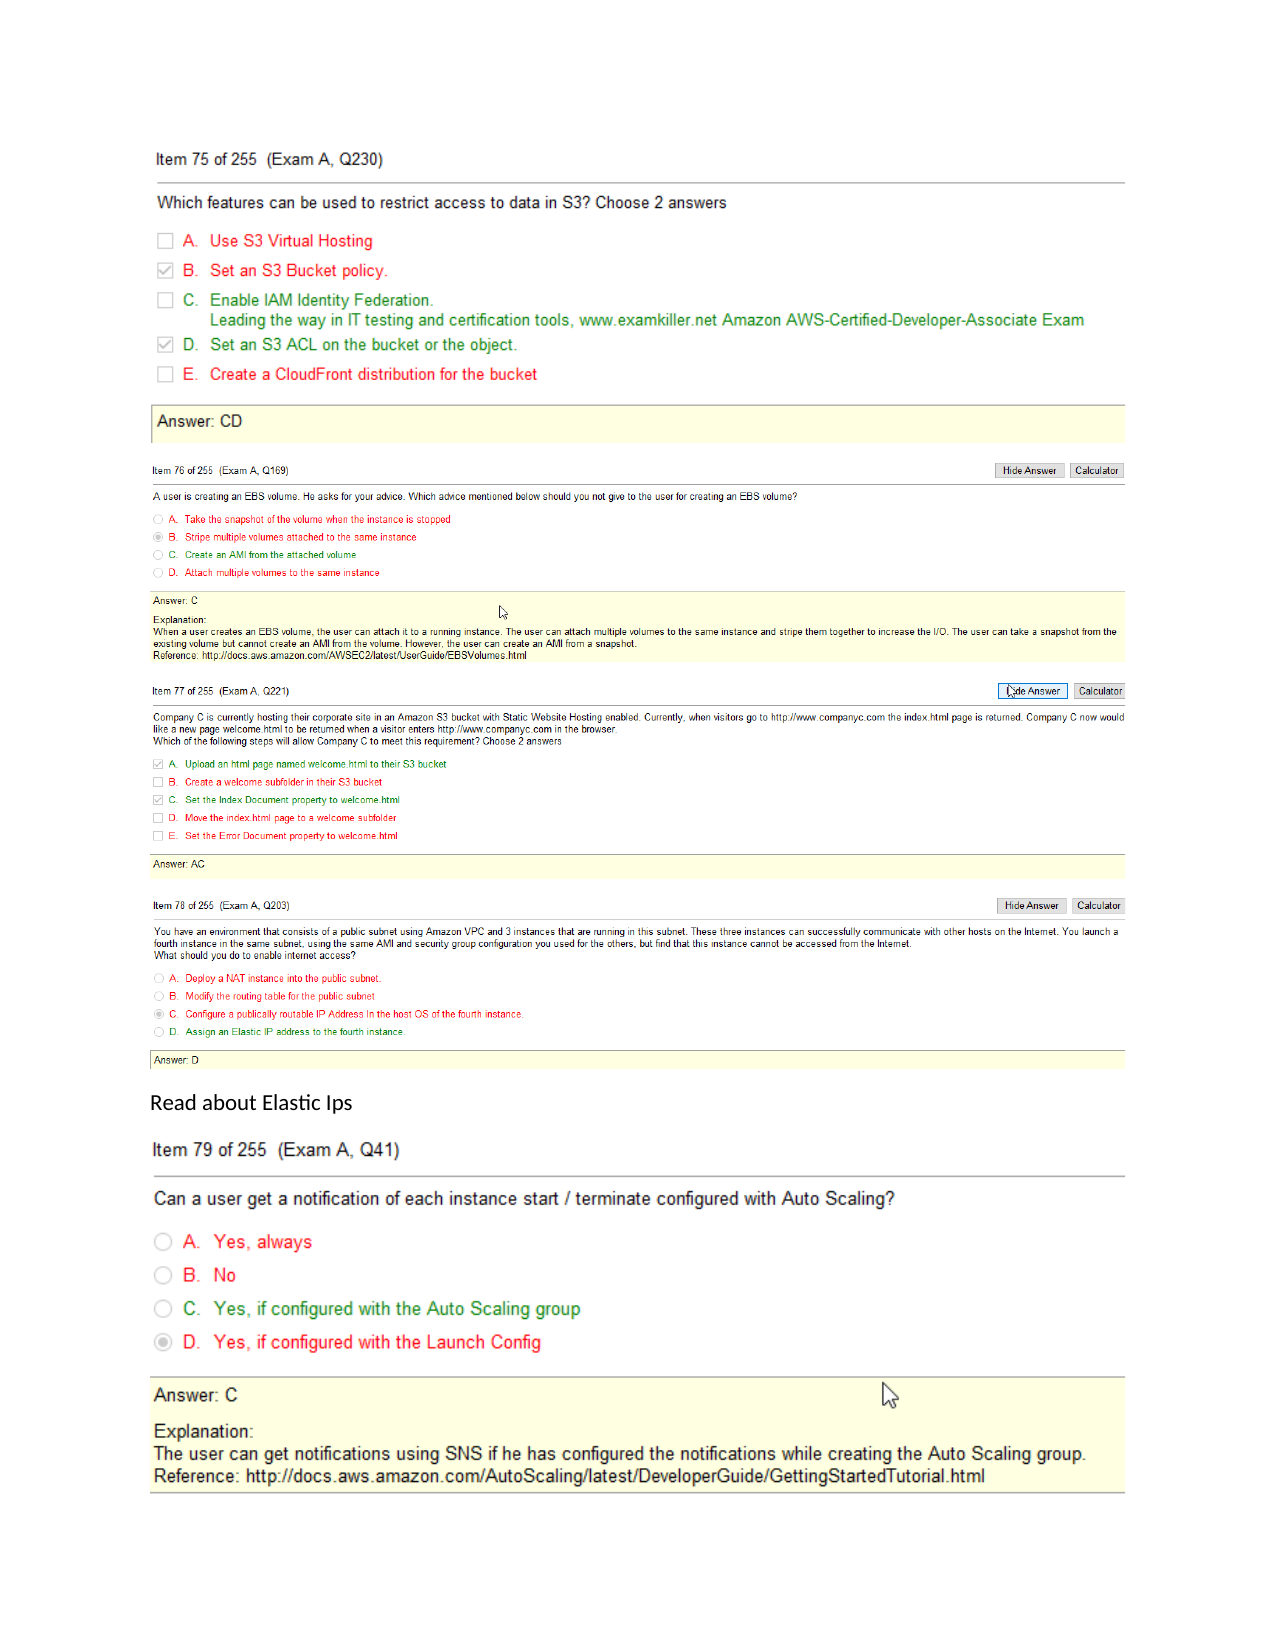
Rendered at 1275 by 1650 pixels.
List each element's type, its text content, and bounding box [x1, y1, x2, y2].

picture [150, 680, 1125, 879]
picture [150, 1134, 1125, 1495]
picture [150, 897, 1125, 1069]
text Read about Elastic Ips [150, 1088, 1125, 1116]
picture [150, 461, 1125, 662]
picture [150, 150, 1125, 443]
